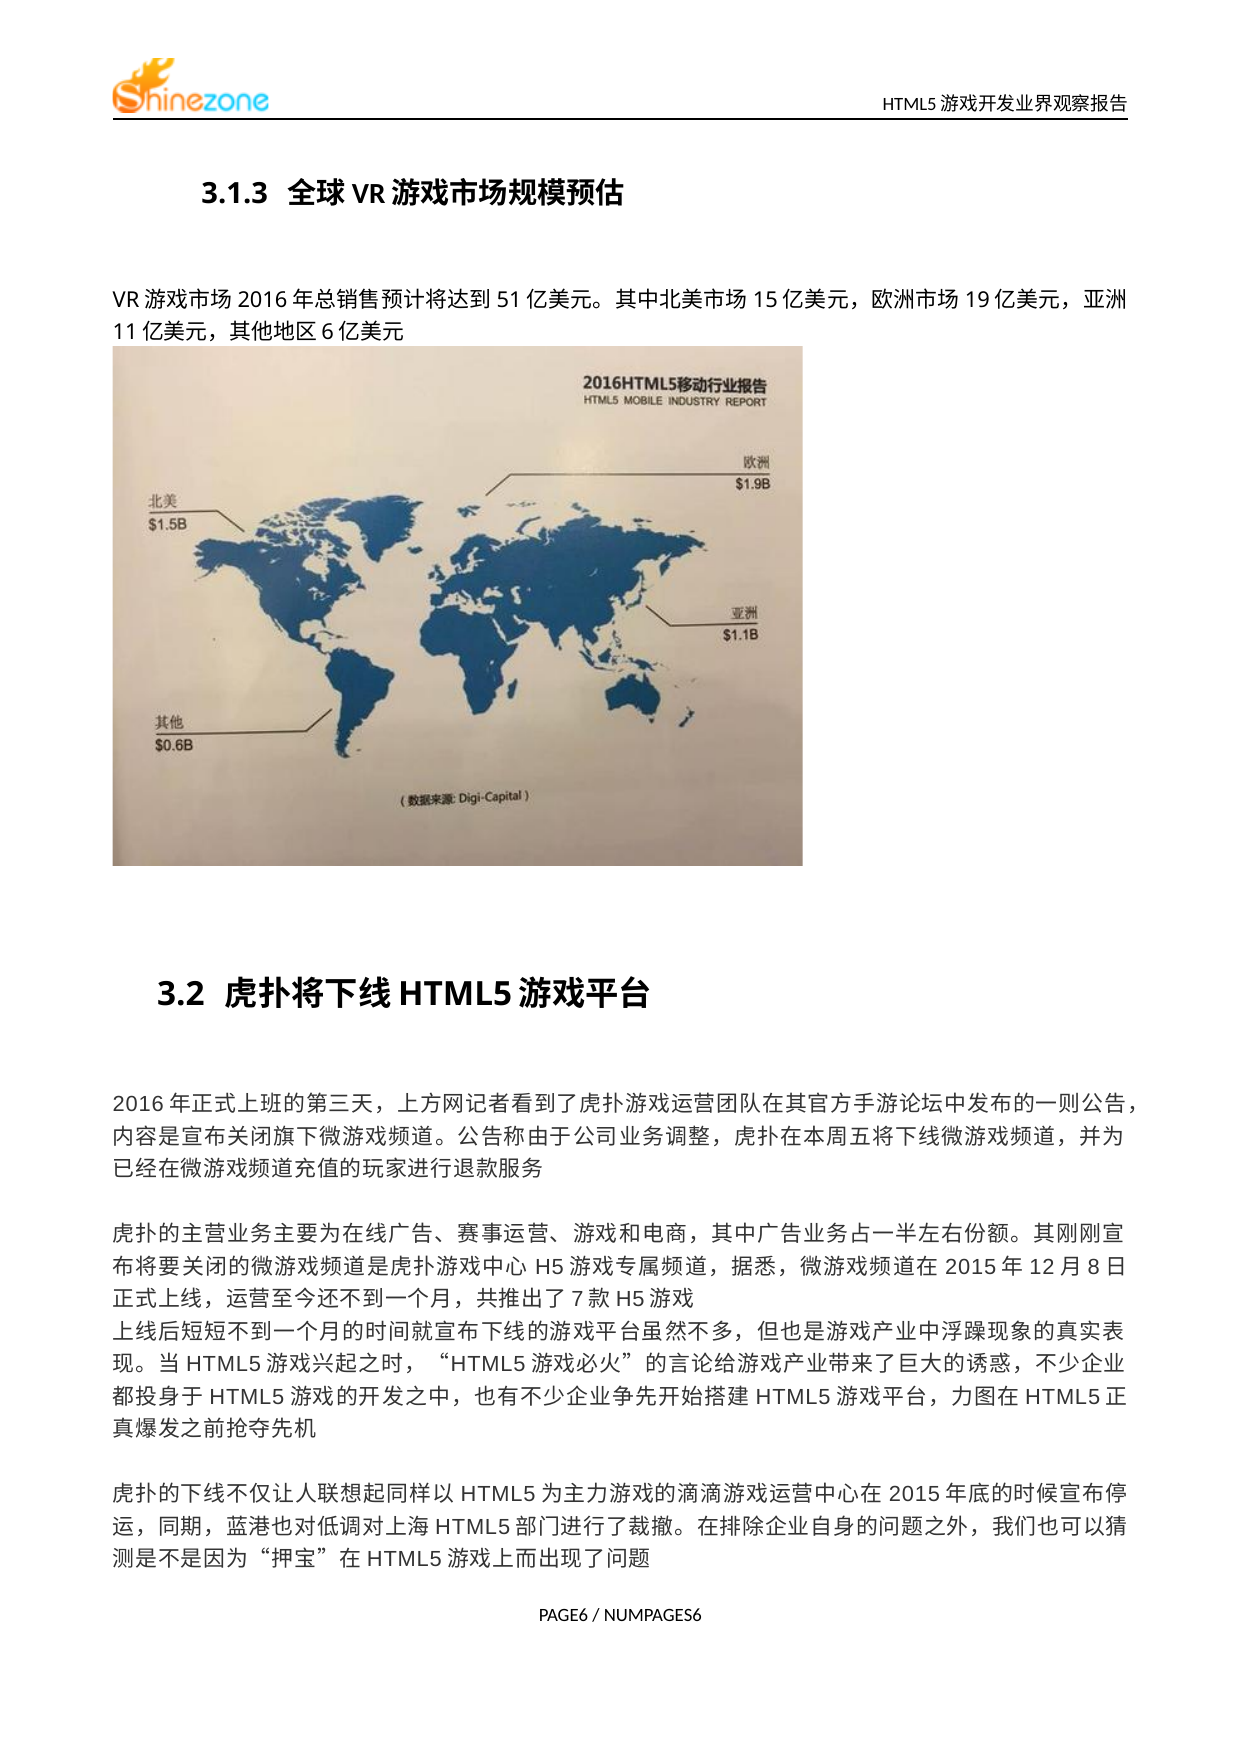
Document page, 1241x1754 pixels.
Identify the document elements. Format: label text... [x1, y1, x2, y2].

text 虎扑的下线不仅让人联想起同样以HTML5为主力游戏的滴滴游戏运营中心在2015年底的时候宣布停运，同期，蓝港也对低调对上海HTML5部门进行了裁撤。在排除企业自身的问题之外，我们也可以猜测是不是因为“押宝”在HTML5游戏上而出现了问题 [112, 1476, 1128, 1573]
text 上线后短短不到一个月的时间就宣布下线的游戏平台虽然不多，但也是游戏产业中浮躁现象的真实表现。当HTML5游戏兴起之时，“HTML5游戏必火”的言论给游戏产业带来了巨大的诱惑，不少企业都投身于HTML5游戏的开发之中，也有不少企业争先开始搭建HTML5游戏平台，力图在HTML5正真爆发之前抢夺先机 [112, 1313, 1128, 1443]
subtitle 虎扑将下线HTML5游戏平台 [157, 959, 1128, 1024]
text VR游戏市场2016年总销售预计将达到51亿美元。其中北美市场15亿美元，欧洲市场19亿美元，亚洲11亿美元，其他地区6亿美元 [292, 282, 1128, 347]
picture [112, 58, 269, 113]
text 虎扑的主营业务主要为在线广告、赛事运营、游戏和电商，其中广告业务占一半左右份额。其刚刚宣布将要关闭的微游戏频道是虎扑游戏中心H5游戏专属频道，据悉，微游戏频道在2015年12月8日正式上线，运营至今还不到一个月，共推出了7款H5游戏 [112, 1216, 1128, 1313]
text 2016年正式上班的第三天，上方网记者看到了虎扑游戏运营团队在其官方手游论坛中发布的一则公告，内容是宣布关闭旗下微游戏频道。公告称由于公司业务调整，虎扑在本周五将下线微游戏频道，并为已经在微游戏频道充值的玩家进行退款服务 [112, 1086, 1128, 1183]
picture [112, 346, 803, 866]
subtitle 全球VR游戏市场规模预估 [201, 158, 1128, 223]
